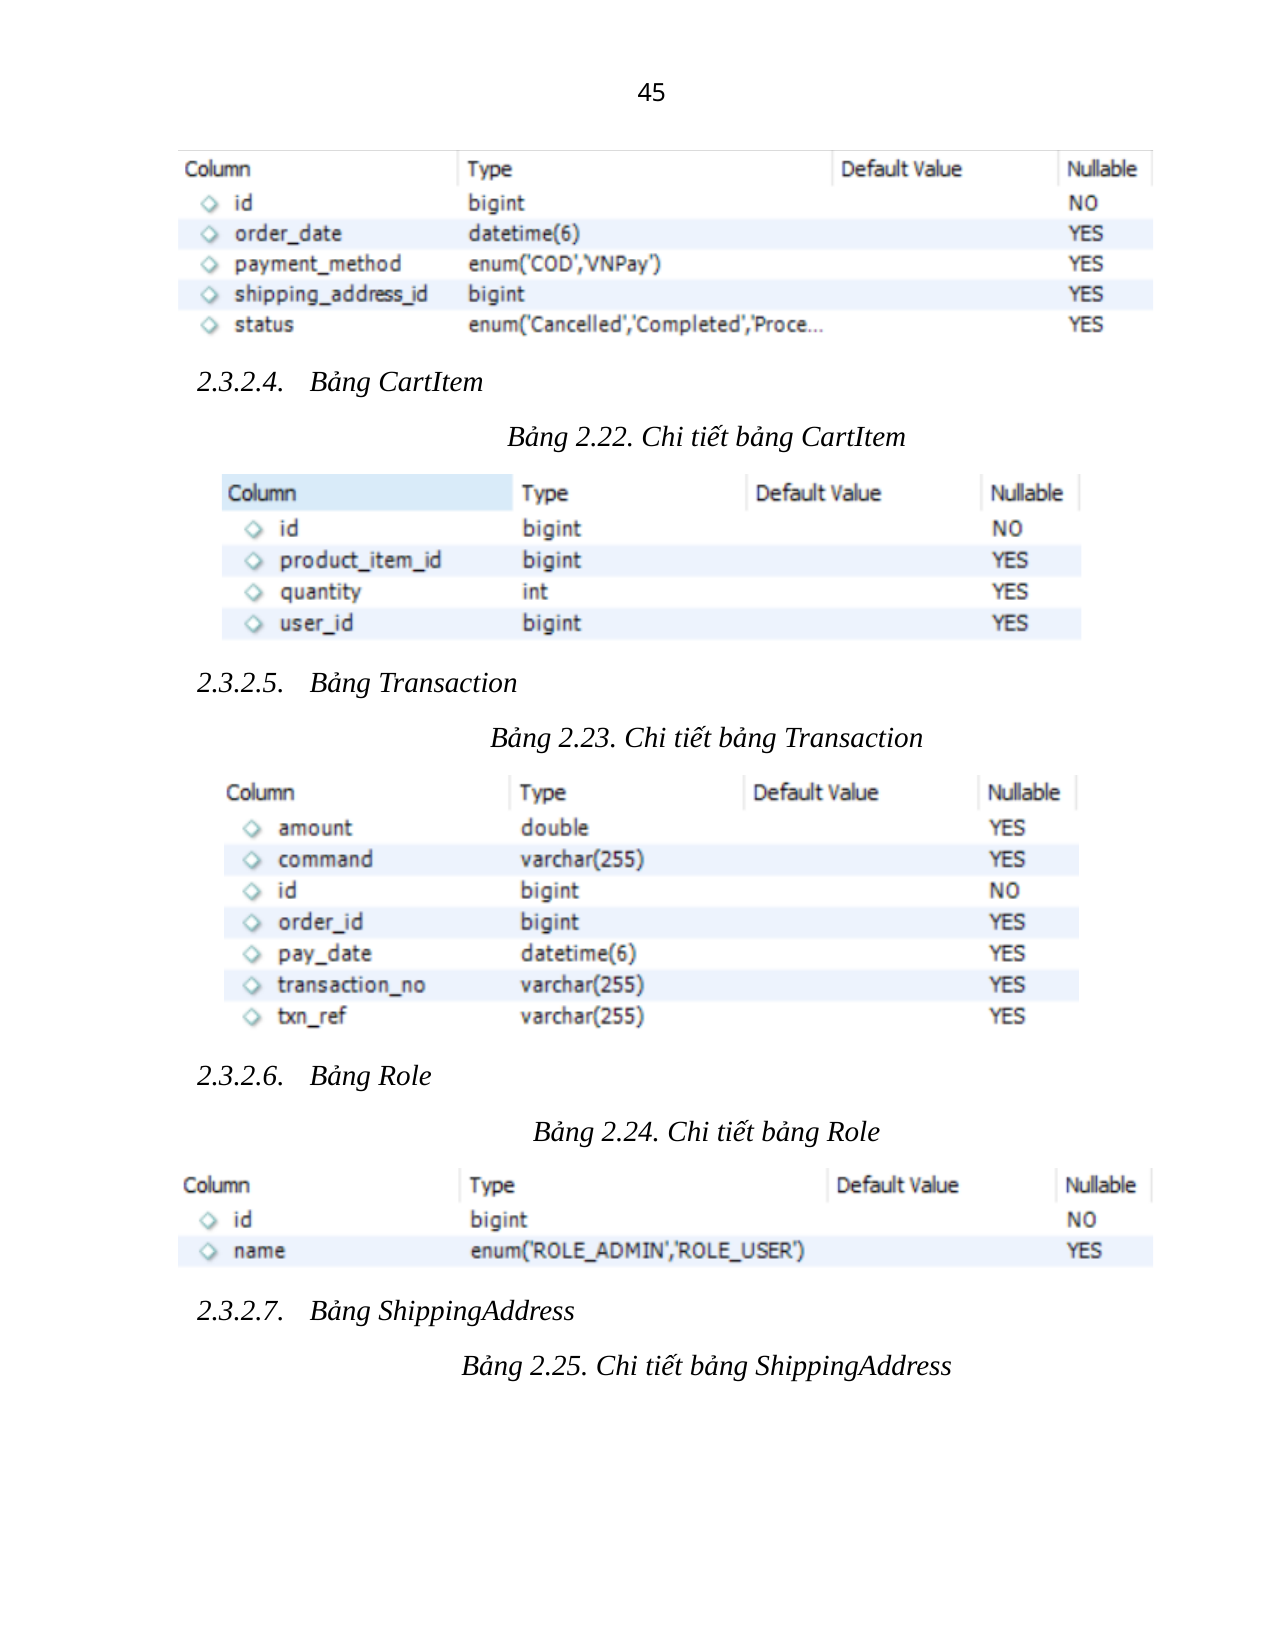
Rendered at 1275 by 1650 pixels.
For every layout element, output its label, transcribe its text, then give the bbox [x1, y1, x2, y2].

picture [178, 150, 1154, 343]
text Bảng 2.25. Chi tiết bảng ShippingAddress [291, 1348, 1125, 1381]
picture [221, 474, 1082, 644]
list Bảng CartItem [197, 364, 1125, 398]
list Bảng ShippingAddress [197, 1293, 1125, 1326]
text Bảng 2.24. Chi tiết bảng Role [291, 1114, 1125, 1147]
text Bảng 2.23. Chi tiết bảng Transaction [291, 721, 1125, 754]
list Bảng Transaction [197, 665, 1125, 699]
text Bảng 2.22. Chi tiết bảng CartItem [291, 419, 1125, 453]
picture [178, 1168, 1154, 1271]
list Bảng Role [197, 1058, 1125, 1092]
picture [224, 775, 1079, 1037]
